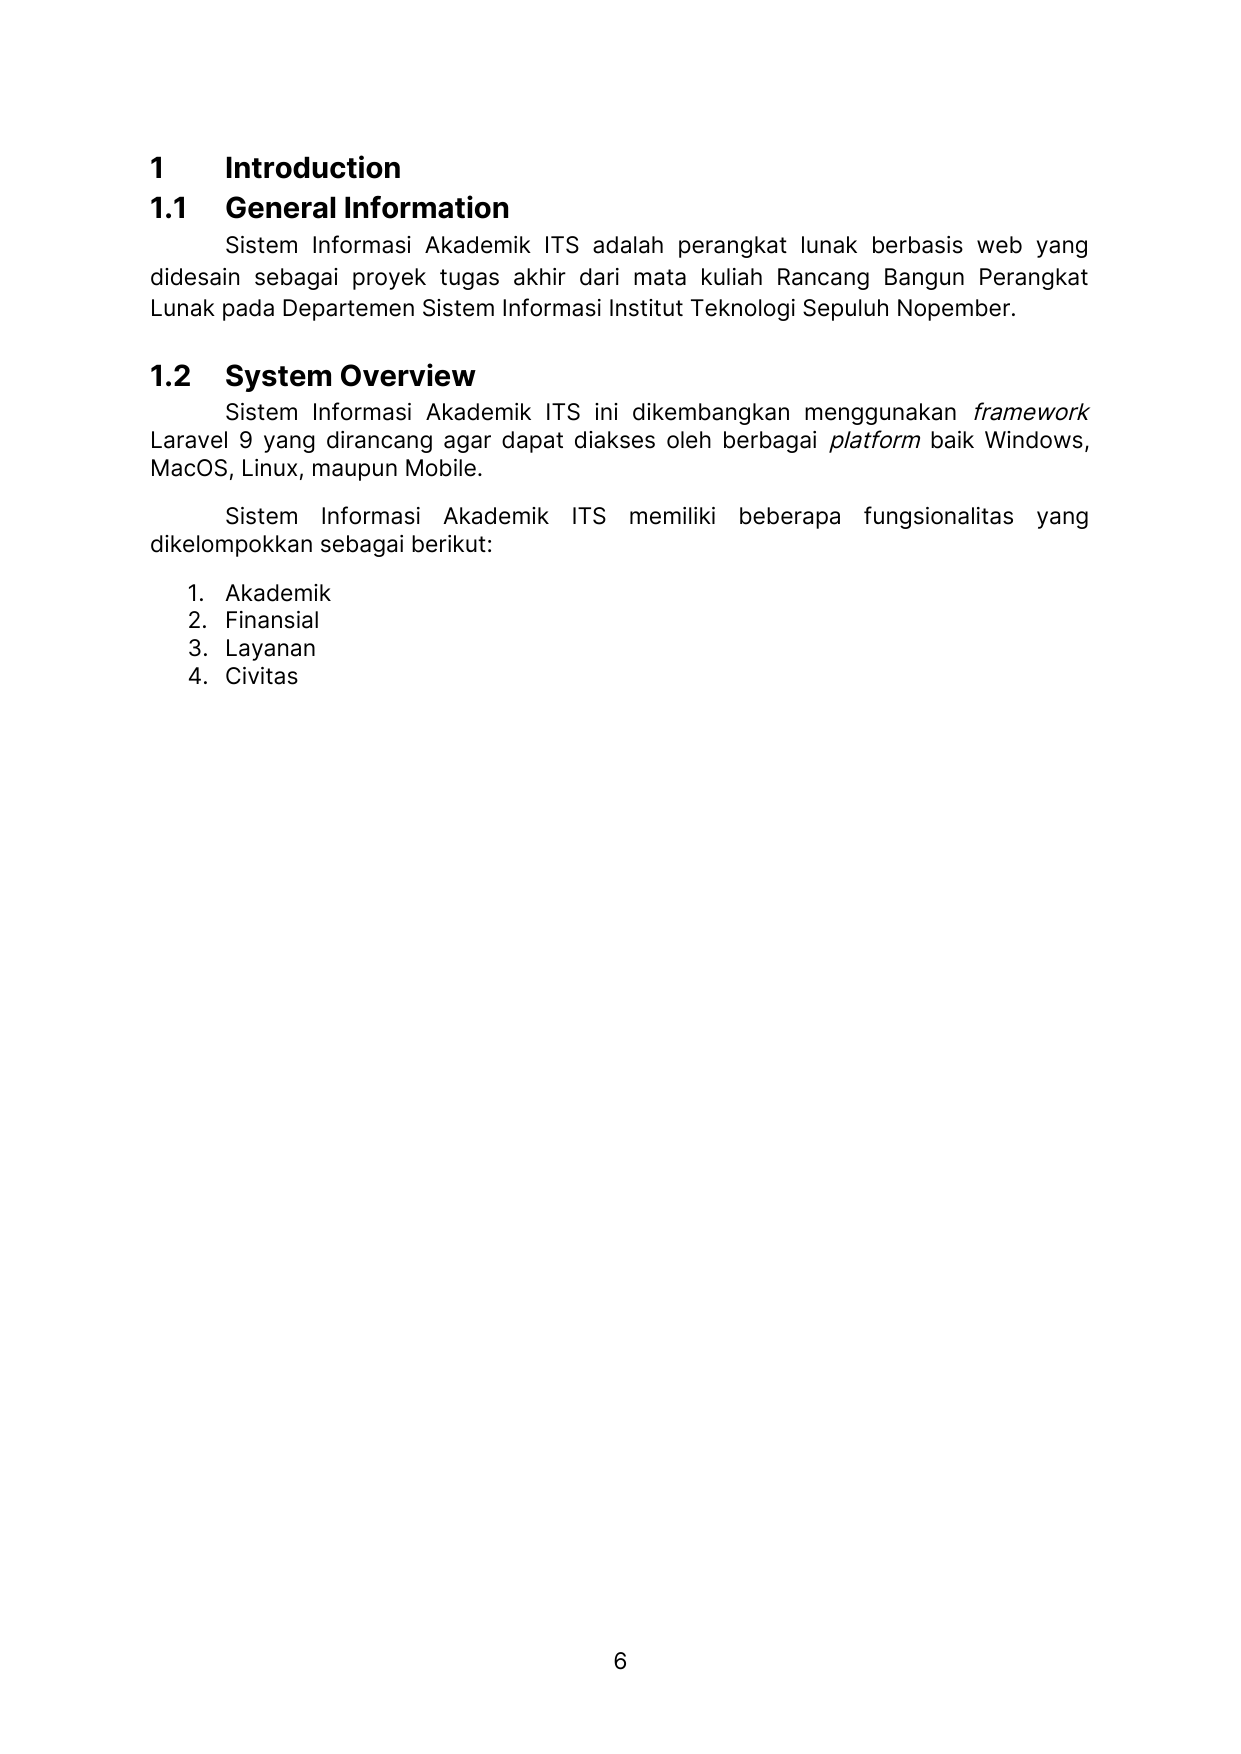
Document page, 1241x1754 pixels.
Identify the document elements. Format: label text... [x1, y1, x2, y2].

subtitle 1 Introduction [150, 150, 1090, 185]
subtitle 1.1 General Information [150, 191, 1090, 226]
text Sistem Informasi Akademik ITS adalah perangkat lunak berbasis web yang didesain sebagai proyek tugas akhir dari mata kuliah Rancang Bangun Perangkat Lunak pada Departemen Sistem Informasi Institut Teknologi Sepuluh Nopember. [150, 231, 1090, 322]
list Layanan [187, 634, 1090, 662]
text Sistem Informasi Akademik ITS memiliki beberapa fungsionalitas yang dikelompokkan sebagai berikut: [150, 503, 1090, 558]
list Civitas [187, 662, 1090, 690]
list Finansial [187, 607, 1090, 634]
list Akademik [187, 579, 1090, 607]
subtitle 1.2 System Overview [150, 358, 1090, 393]
text Sistem Informasi Akademik ITS ini dikembangkan menggunakan framework Laravel 9 yang dirancang agar dapat diakses oleh berbagai platform baik Windows, MacOS, Linux, maupun Mobile. [150, 399, 1090, 482]
